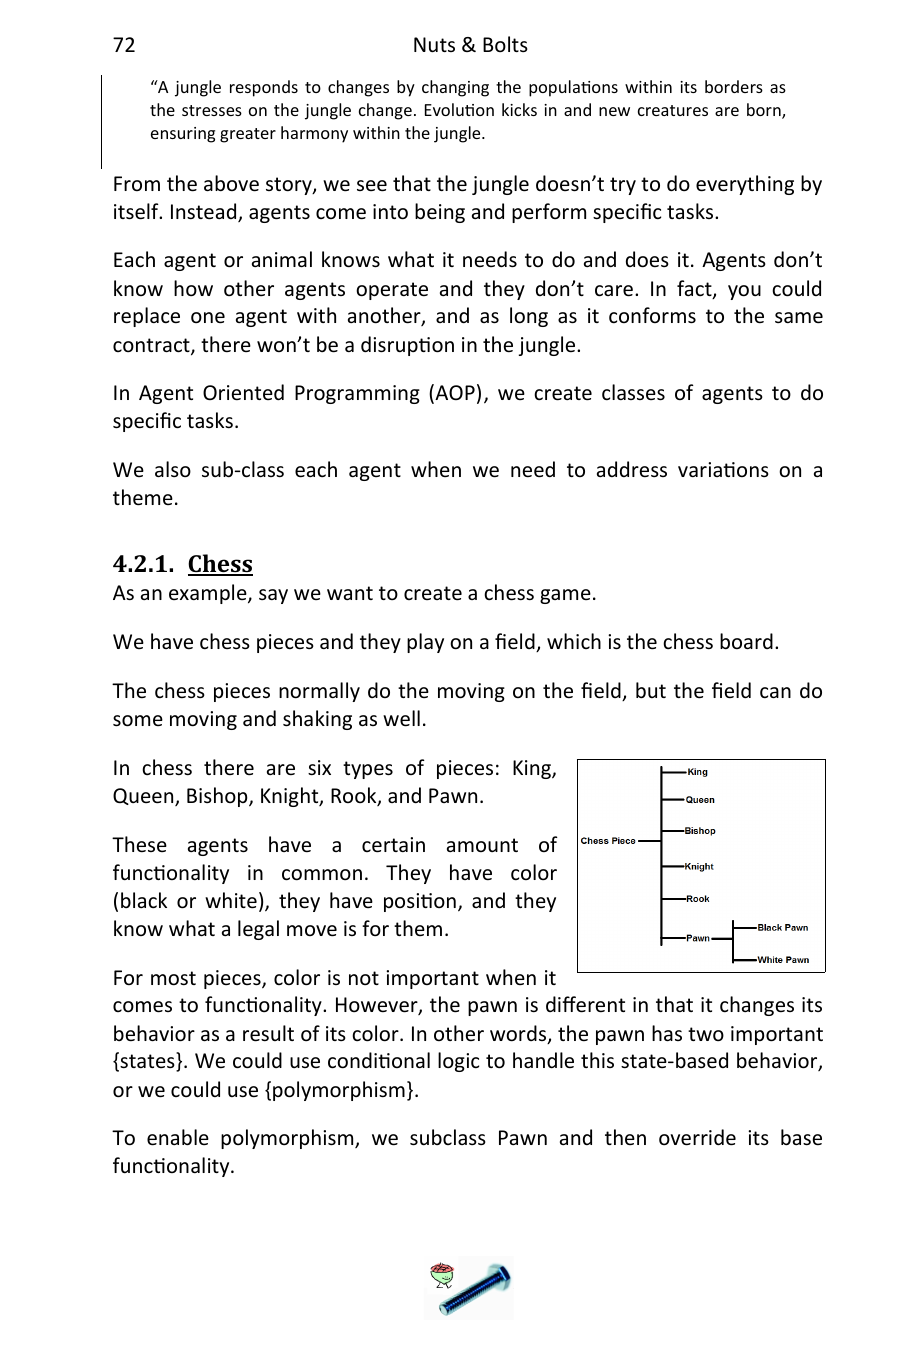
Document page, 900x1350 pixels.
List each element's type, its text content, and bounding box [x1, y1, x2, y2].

text For most pieces, color is not important when it comes to functionality. However, the pawn is different in that it changes its behavior as a result of its color. In other words, the pawn has two important {states}. We could use conditional logic to handle this state-based behavior, or we could use {polymorphism}. [112, 963, 825, 1103]
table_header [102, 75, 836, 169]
picture [423, 1256, 514, 1320]
text As an example, say we want to create a chess game. [112, 578, 825, 606]
list Chess [112, 549, 825, 578]
text In Agent Oriented Programming (AOP), we create classes of agents to do specific tasks. [112, 378, 825, 434]
text In chess there are six types of pieces: King, Queen, Bishop, Knight, Rook, and Pawn. [112, 753, 825, 809]
text Each agent or animal knows what it needs to do and does it. Agents don’t know how other agents operate and they don’t care. In fact, you could replace one agent with another, and as long as it conforms to the same contract, there won’t be a disruption in the jungle. [112, 246, 825, 358]
text From the above story, we see that the jungle doesn’t try to do everything by itself. Instead, agents come into being and perform specific tasks. [112, 169, 825, 225]
text These agents have a certain amount of functionality in common. They have color (black or white), they have position, and they know what a legal move is for them. [112, 830, 577, 942]
text We also sub-class each agent when we need to address variations on a theme. [112, 455, 825, 511]
text To enable polymorphism, we subclass Pawn and then override its base functionality. [112, 1123, 825, 1179]
text The chess pieces normally do the moving on the field, but the field can do some moving and shaking as well. [112, 676, 825, 732]
text We have chess pieces and they play on a field, which is the chess board. [112, 627, 825, 655]
picture [578, 760, 825, 972]
